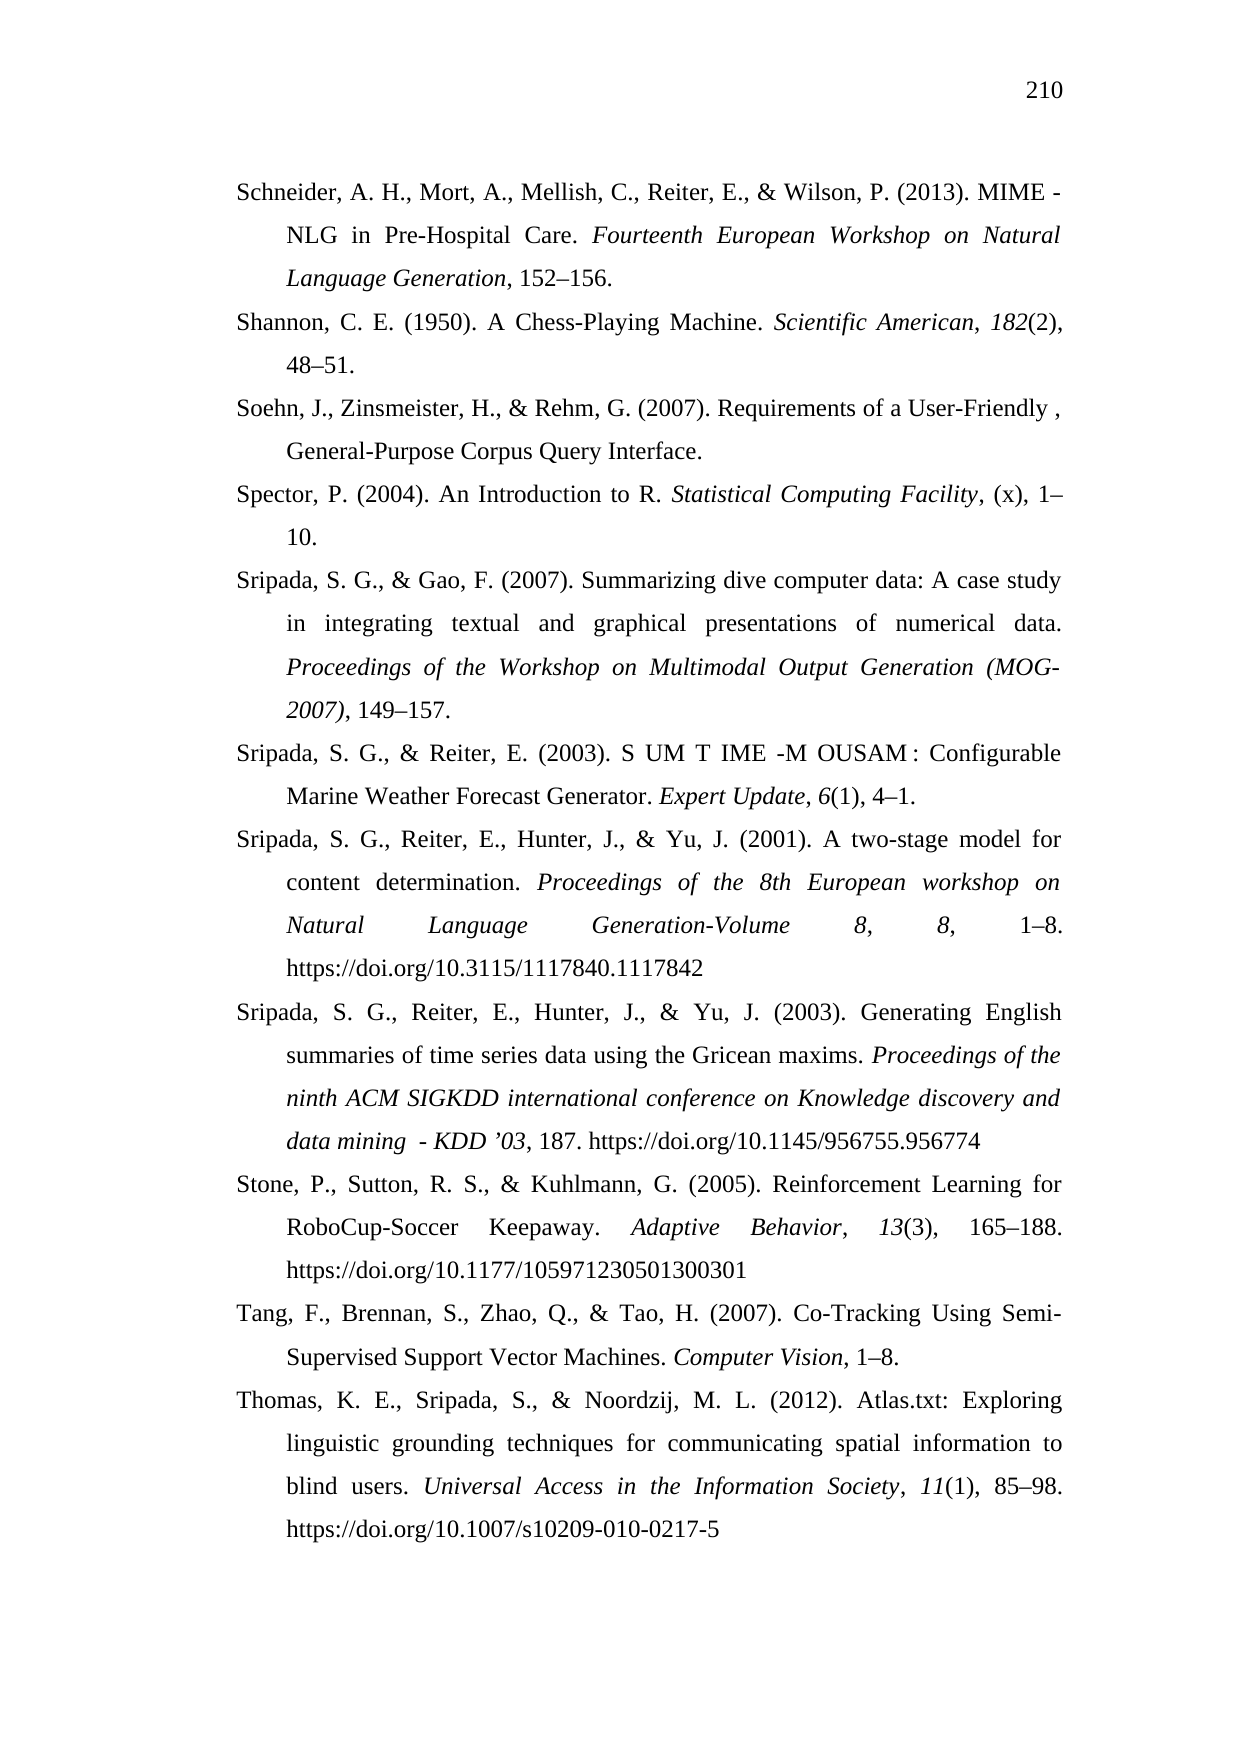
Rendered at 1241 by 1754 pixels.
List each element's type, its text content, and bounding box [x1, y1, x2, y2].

text Stone, P., Sutton, R. S., & Kuhlmann, G. (2005). Reinforcement Learning for RoboCup-Soccer Keepaway. Adaptive Behavior, 13(3), 165–188. https://doi.org/10.1177/105971230501300301 [236, 1169, 1063, 1284]
text Thomas, K. E., Sripada, S., & Noordzij, M. L. (2012). Atlas.txt: Exploring linguistic grounding techniques for communicating spatial information to blind users. Universal Access in the Information Society, 11(1), 85–98. https://doi.org/10.1007/s10209-010-0217-5 [236, 1385, 1063, 1543]
text Tang, F., Brennan, S., Zhao, Q., & Tao, H. (2007). Co-Tracking Using Semi-Supervised Support Vector Machines. Computer Vision, 1–8. [236, 1298, 1063, 1370]
text Soehn, J., Zinsmeister, H., & Rehm, G. (2007). Requirements of a User-Friendly , General-Purpose Corpus Query Interface. [236, 393, 1063, 465]
text Schneider, A. H., Mort, A., Mellish, C., Reiter, E., & Wilson, P. (2013). MIME - NLG in Pre-Hospital Care. Fourteenth European Workshop on Natural Language Generation, 152–156. [236, 177, 1063, 292]
text Shannon, C. E. (1950). A Chess-Playing Machine. Scientific American, 182(2), 48–51. [236, 307, 1063, 378]
text Sripada, S. G., Reiter, E., Hunter, J., & Yu, J. (2003). Generating English summaries of time series data using the Gricean maxims. Proceedings of the ninth ACM SIGKDD international conference on Knowledge discovery and data mining - KDD ’03, 187. https://doi.org/10.1145/956755.956774 [236, 997, 1063, 1155]
text Sripada, S. G., & Gao, F. (2007). Summarizing dive computer data: A case study in integrating textual and graphical presentations of numerical data. Proceedings of the Workshop on Multimodal Output Generation (MOG-2007), 149–157. [236, 565, 1063, 723]
text Spector, P. (2004). An Introduction to R. Statistical Computing Facility, (x), 1–10. [236, 479, 1063, 551]
text Sripada, S. G., Reiter, E., Hunter, J., & Yu, J. (2001). A two-stage model for content determination. Proceedings of the 8th European workshop on Natural Language Generation-Volume 8, 8, 1–8. https://doi.org/10.3115/1117840.1117842 [236, 824, 1063, 982]
text Sripada, S. G., & Reiter, E. (2003). S UM T IME -M OUSAM : Configurable Marine Weather Forecast Generator. Expert Update, 6(1), 4–1. [236, 738, 1063, 810]
